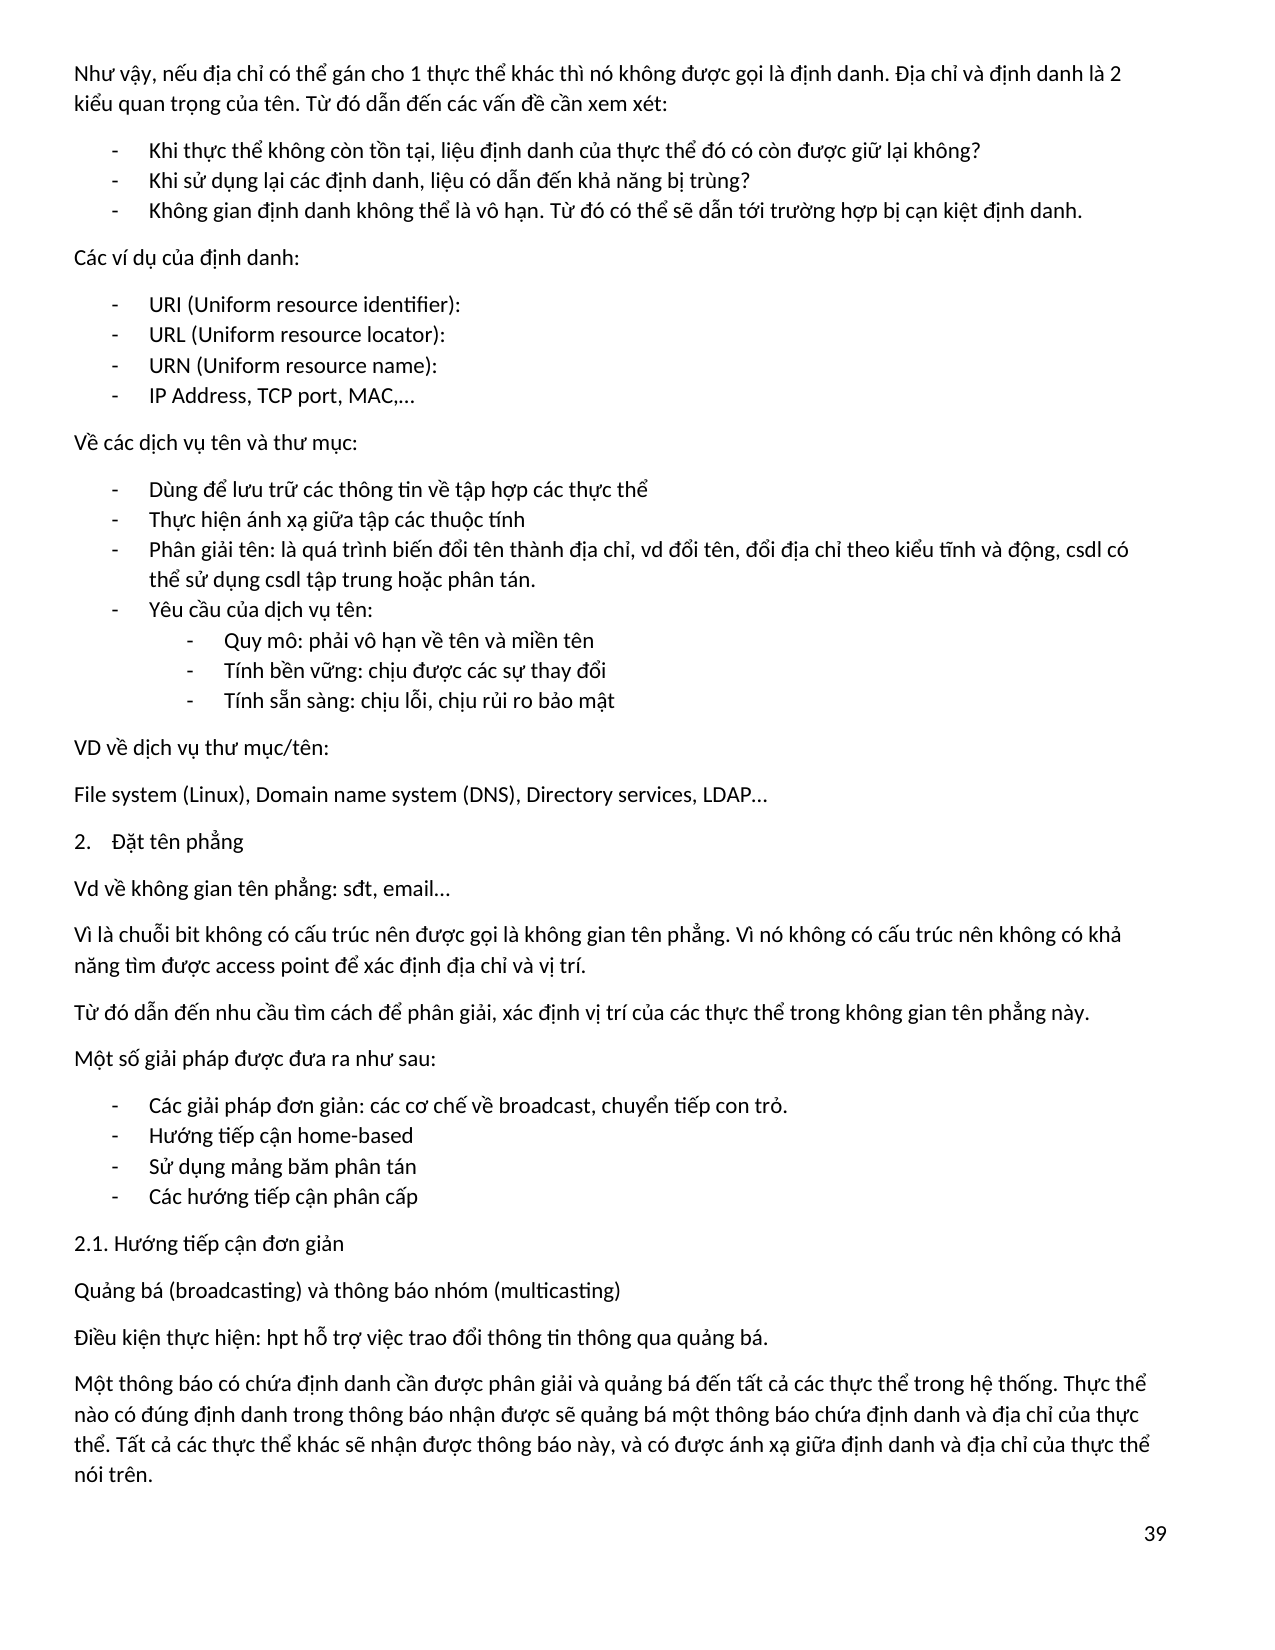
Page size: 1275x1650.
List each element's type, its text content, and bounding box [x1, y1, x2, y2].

list Hướng tiếp cận home-based [111, 1122, 1167, 1150]
list Quy mô: phải vô hạn về tên và miền tên [186, 626, 1167, 654]
list Thực hiện ánh xạ giữa tập các thuộc tính [111, 505, 1167, 533]
text Như vậy, nếu địa chỉ có thể gán cho 1 thực thể khác thì nó không được gọi là định danh. Địa chỉ và định danh là 2 kiểu quan trọng của tên. Từ đó dẫn đến các vấn đề cần xem xét: [74, 59, 1167, 117]
text Từ đó dẫn đến nhu cầu tìm cách để phân giải, xác định vị trí của các thực thể trong không gian tên phẳng này. [74, 998, 1167, 1026]
list Các giải pháp đơn giản: các cơ chế về broadcast, chuyển tiếp con trỏ. [111, 1091, 1167, 1119]
list Phân giải tên: là quá trình biến đổi tên thành địa chỉ, vd đổi tên, đổi địa chỉ theo kiểu tĩnh và động, csdl có thể sử dụng csdl tập trung hoặc phân tán. [111, 535, 1167, 593]
list Dùng để lưu trữ các thông tin về tập hợp các thực thể [111, 475, 1167, 503]
list Tính bền vững: chịu được các sự thay đổi [186, 656, 1167, 684]
text VD về dịch vụ thư mục/tên: [74, 733, 1167, 761]
text Một thông báo có chứa định danh cần được phân giải và quảng bá đến tất cả các thực thể trong hệ thống. Thực thể nào có đúng định danh trong thông báo nhận được sẽ quảng bá một thông báo chứa định danh và địa chỉ của thực thể. Tất cả các thực thể khác sẽ nhận được thông báo này, và có được ánh xạ giữa định danh và địa chỉ của thực thể nói trên. [74, 1369, 1167, 1488]
text Vì là chuỗi bit không có cấu trúc nên được gọi là không gian tên phẳng. Vì nó không có cấu trúc nên không có khả năng tìm được access point để xác định địa chỉ và vị trí. [74, 921, 1167, 979]
text Vd về không gian tên phẳng: sđt, email… [74, 874, 1167, 902]
list URN (Uniform resource name): [111, 351, 1167, 379]
text Quảng bá (broadcasting) và thông báo nhóm (multicasting) [74, 1276, 1167, 1304]
text Điều kiện thực hiện: hpt hỗ trợ việc trao đổi thông tin thông qua quảng bá. [74, 1323, 1167, 1351]
text File system (Linux), Domain name system (DNS), Directory services, LDAP… [74, 780, 1167, 808]
list Các hướng tiếp cận phân cấp [111, 1182, 1167, 1210]
list Khi thực thể không còn tồn tại, liệu định danh của thực thể đó có còn được giữ lại không? [111, 136, 1167, 164]
list URI (Uniform resource identifier): [111, 290, 1167, 318]
list Đặt tên phẳng [74, 827, 1167, 855]
list IP Address, TCP port, MAC,… [111, 381, 1167, 409]
list URL (Uniform resource locator): [111, 321, 1167, 349]
list Sử dụng mảng băm phân tán [111, 1152, 1167, 1180]
list Yêu cầu của dịch vụ tên: [111, 596, 1167, 624]
text Các ví dụ của định danh: [74, 243, 1167, 272]
text Một số giải pháp được đưa ra như sau: [74, 1044, 1167, 1073]
text Về các dịch vụ tên và thư mục: [74, 428, 1167, 456]
list Không gian định danh không thể là vô hạn. Từ đó có thể sẽ dẫn tới trường hợp bị cạn kiệt định danh. [111, 197, 1167, 225]
list Tính sẵn sàng: chịu lỗi, chịu rủi ro bảo mật [186, 686, 1167, 714]
list Khi sử dụng lại các định danh, liệu có dẫn đến khả năng bị trùng? [111, 166, 1167, 194]
text 2.1. Hướng tiếp cận đơn giản [74, 1229, 1167, 1257]
